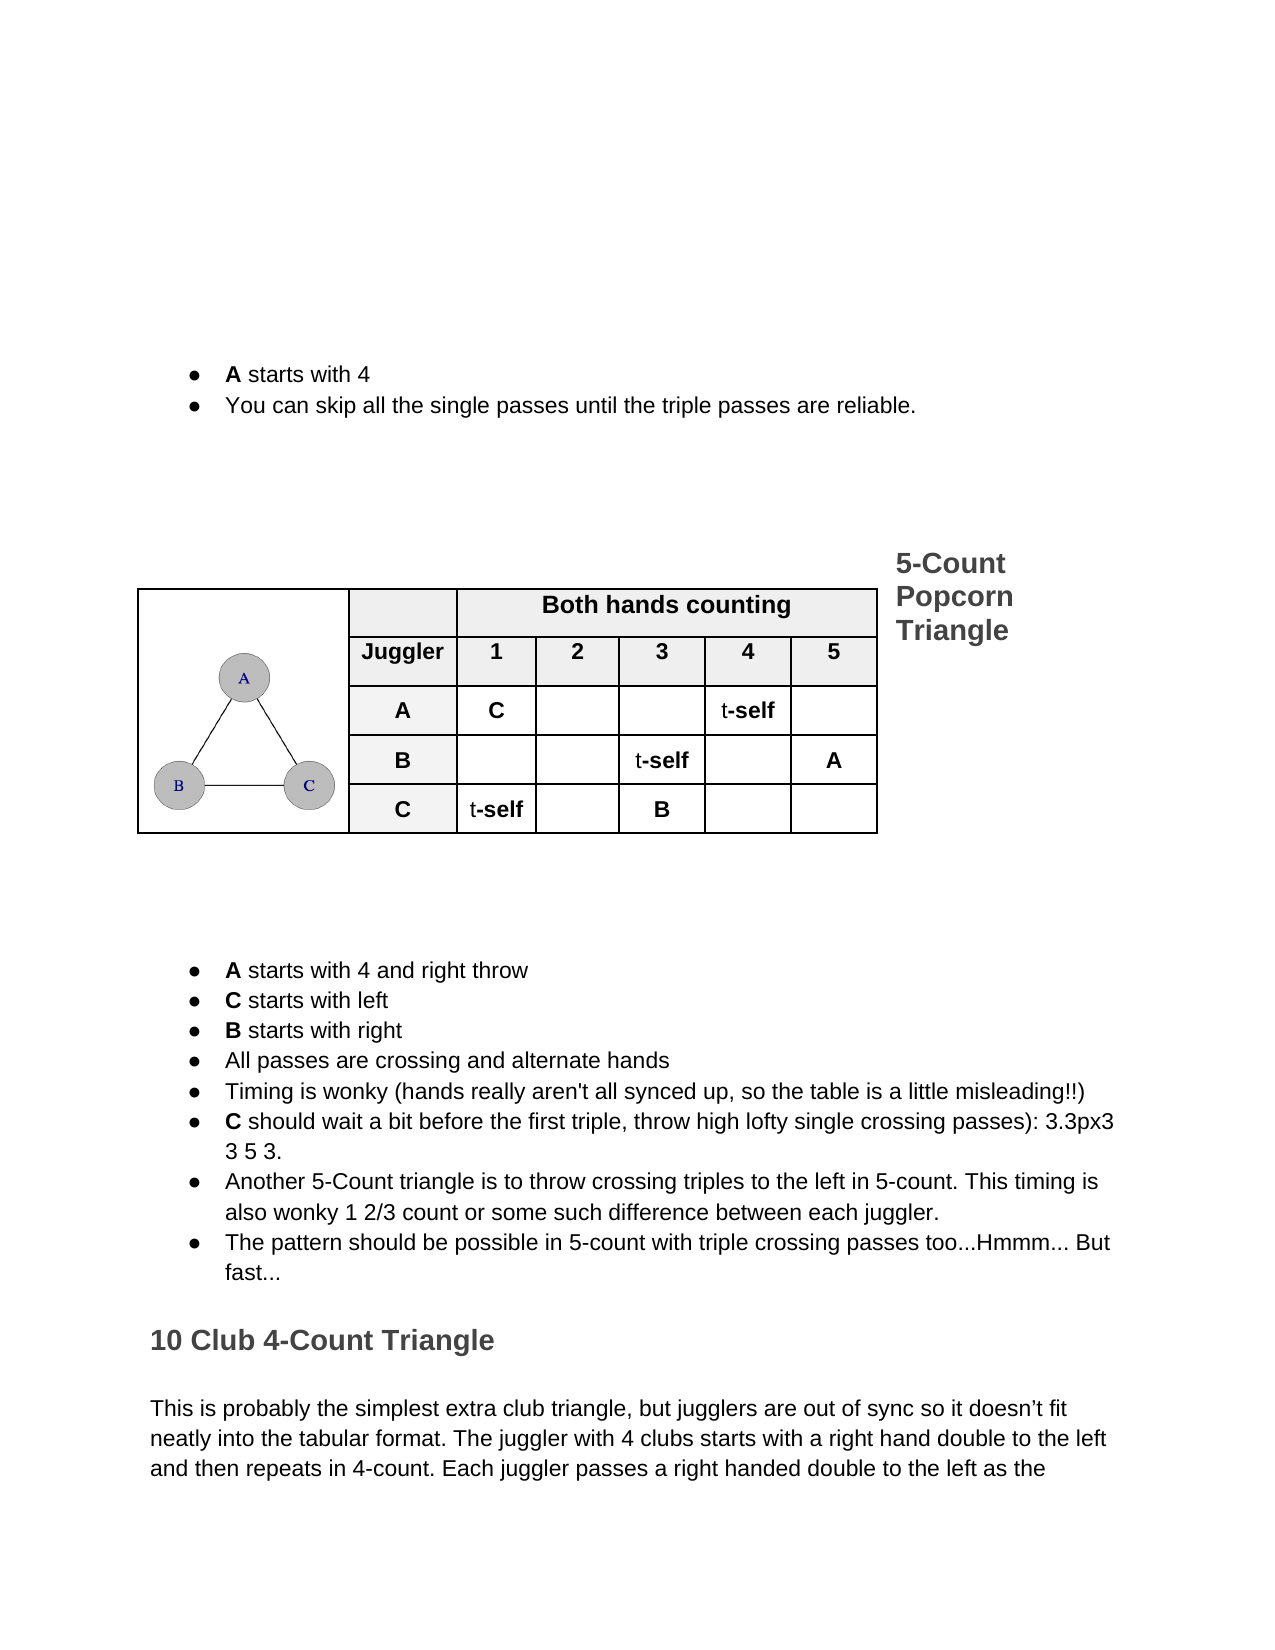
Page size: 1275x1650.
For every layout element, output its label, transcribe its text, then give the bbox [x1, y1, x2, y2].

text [150, 1394, 1125, 1481]
table_header [139, 590, 348, 832]
table_cell A [350, 687, 456, 734]
table_header Both hands counting [458, 590, 876, 636]
list All passes are crossing and alternate hands [187, 1047, 1125, 1074]
table_cell t-self [620, 736, 704, 783]
table_cell C [458, 687, 535, 734]
subtitle 10 Club 4-Count Triangle [150, 1322, 1125, 1356]
list C starts with left [187, 987, 1125, 1013]
table_cell B [350, 736, 456, 783]
table_cell A [792, 736, 876, 783]
table_cell t-self [458, 785, 535, 832]
list The pattern should be possible in 5-count with triple crossing passes too...Hmmm... But fast... [187, 1229, 1125, 1285]
list Another 5-Count triangle is to throw crossing triples to the left in 5-count. This timing is also wonky 1 2/3 count or some such difference between each juggler. [187, 1168, 1125, 1225]
table_header [350, 590, 456, 636]
table_cell [537, 687, 618, 734]
table_cell [620, 687, 704, 734]
list Timing is wonky (hands really aren't all synced up, so the table is a little misleading!!) [187, 1078, 1125, 1104]
subtitle 5-Count Popcorn Triangle [150, 546, 1125, 646]
list B starts with right [187, 1017, 1125, 1044]
table_cell [706, 785, 790, 832]
table_cell [537, 785, 618, 832]
table_cell Juggler [350, 638, 456, 685]
list A starts with 4 [187, 361, 1125, 388]
table_cell 5 [792, 638, 876, 685]
table_cell [792, 785, 876, 832]
table_cell t-self [706, 687, 790, 734]
table_cell [458, 736, 535, 783]
table_cell B [620, 785, 704, 832]
table_cell C [350, 785, 456, 832]
picture [149, 642, 343, 815]
list C should wait a bit before the first triple, throw high lofty single crossing passes): 3.3px3 3 5 3. [187, 1108, 1125, 1164]
table_cell 3 [620, 638, 704, 685]
table_cell 4 [706, 638, 790, 685]
table_cell 1 [458, 638, 535, 685]
table_cell [537, 736, 618, 783]
list You can skip all the single passes until the triple passes are reliable. [187, 392, 1125, 418]
table_cell [792, 687, 876, 734]
table_cell [706, 736, 790, 783]
table_cell 2 [537, 638, 618, 685]
list A starts with 4 and right throw [187, 957, 1125, 983]
